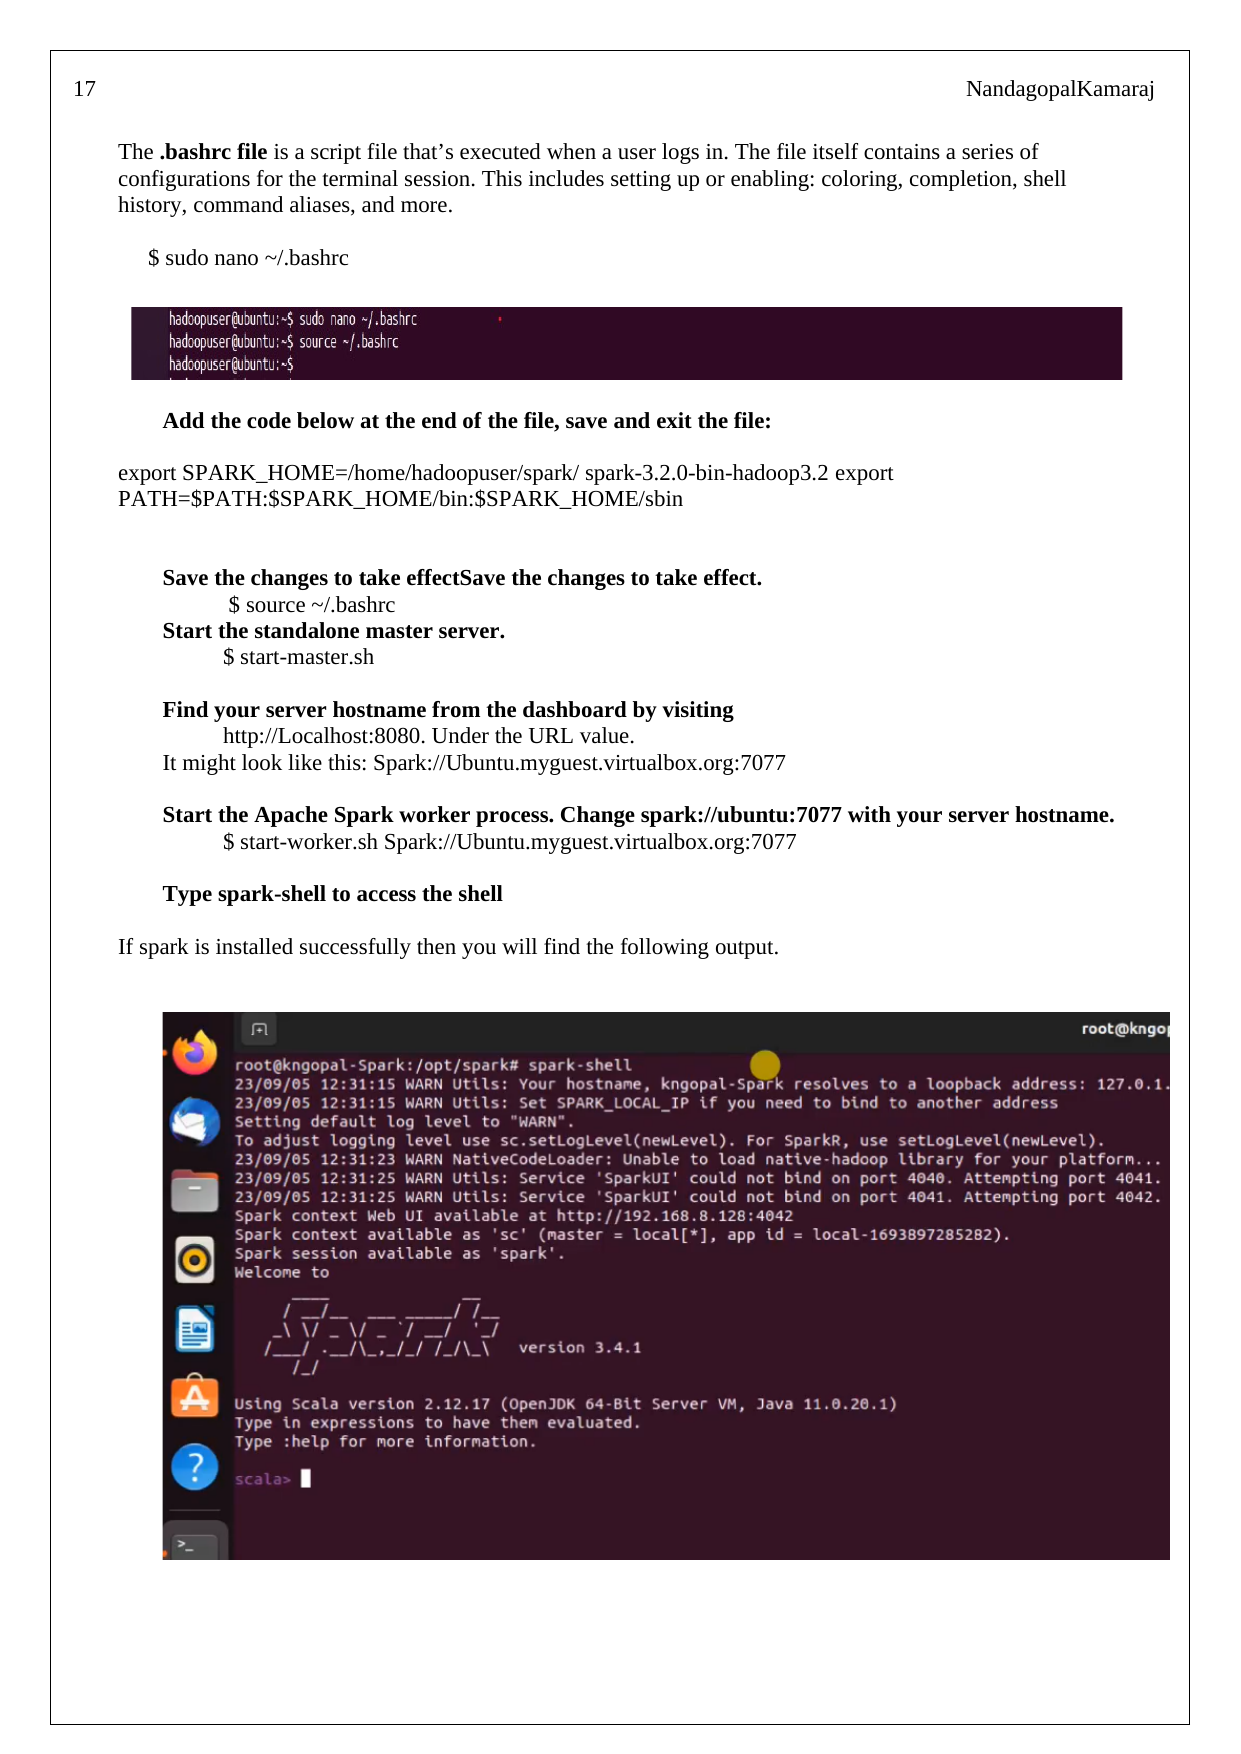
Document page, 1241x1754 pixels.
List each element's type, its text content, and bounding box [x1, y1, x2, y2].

subtitle $ start-worker.sh Spark://Ubuntu.myguest.virtualbox.org:7077 [162, 828, 1165, 854]
subtitle Find your server hostname from the dashboard by visiting [162, 696, 1165, 722]
text If spark is installed successfully then you will find the following output. [118, 933, 1165, 959]
text $ sudo nano ~/.bashrc [118, 244, 1165, 271]
subtitle It might look like this: Spark://Ubuntu.myguest.virtualbox.org:7077 [162, 749, 1165, 775]
text The .bashrc file is a script file that’s executed when a user logs in. The file itself contains a series of configurations for the terminal session. This includes setting up or enabling: coloring, completion, shell history, command aliases, and more. [118, 138, 1121, 217]
picture [131, 307, 1123, 380]
subtitle Type spark-shell to access the shell [162, 881, 1165, 907]
subtitle Start the Apache Spark worker process. Change spark://ubuntu:7077 with your server hostname. [162, 801, 1165, 828]
subtitle http://Localhost:8080. Under the URL value. [162, 722, 1165, 749]
subtitle Save the changes to take effectSave the changes to take effect. [162, 564, 1165, 591]
text export SPARK_HOME=/home/hadoopuser/spark/ spark-3.2.0-bin-hadoop3.2 export PATH=$PATH:$SPARK_HOME/bin:$SPARK_HOME/sbin [118, 459, 1041, 512]
subtitle Start the standalone master server. [162, 617, 1165, 643]
subtitle $ source ~/.bashrc [162, 591, 1165, 617]
subtitle Add the code below at the end of the file, save and exit the file: [118, 407, 1165, 433]
picture [162, 1012, 1170, 1560]
subtitle $ start-master.sh [162, 643, 1165, 670]
